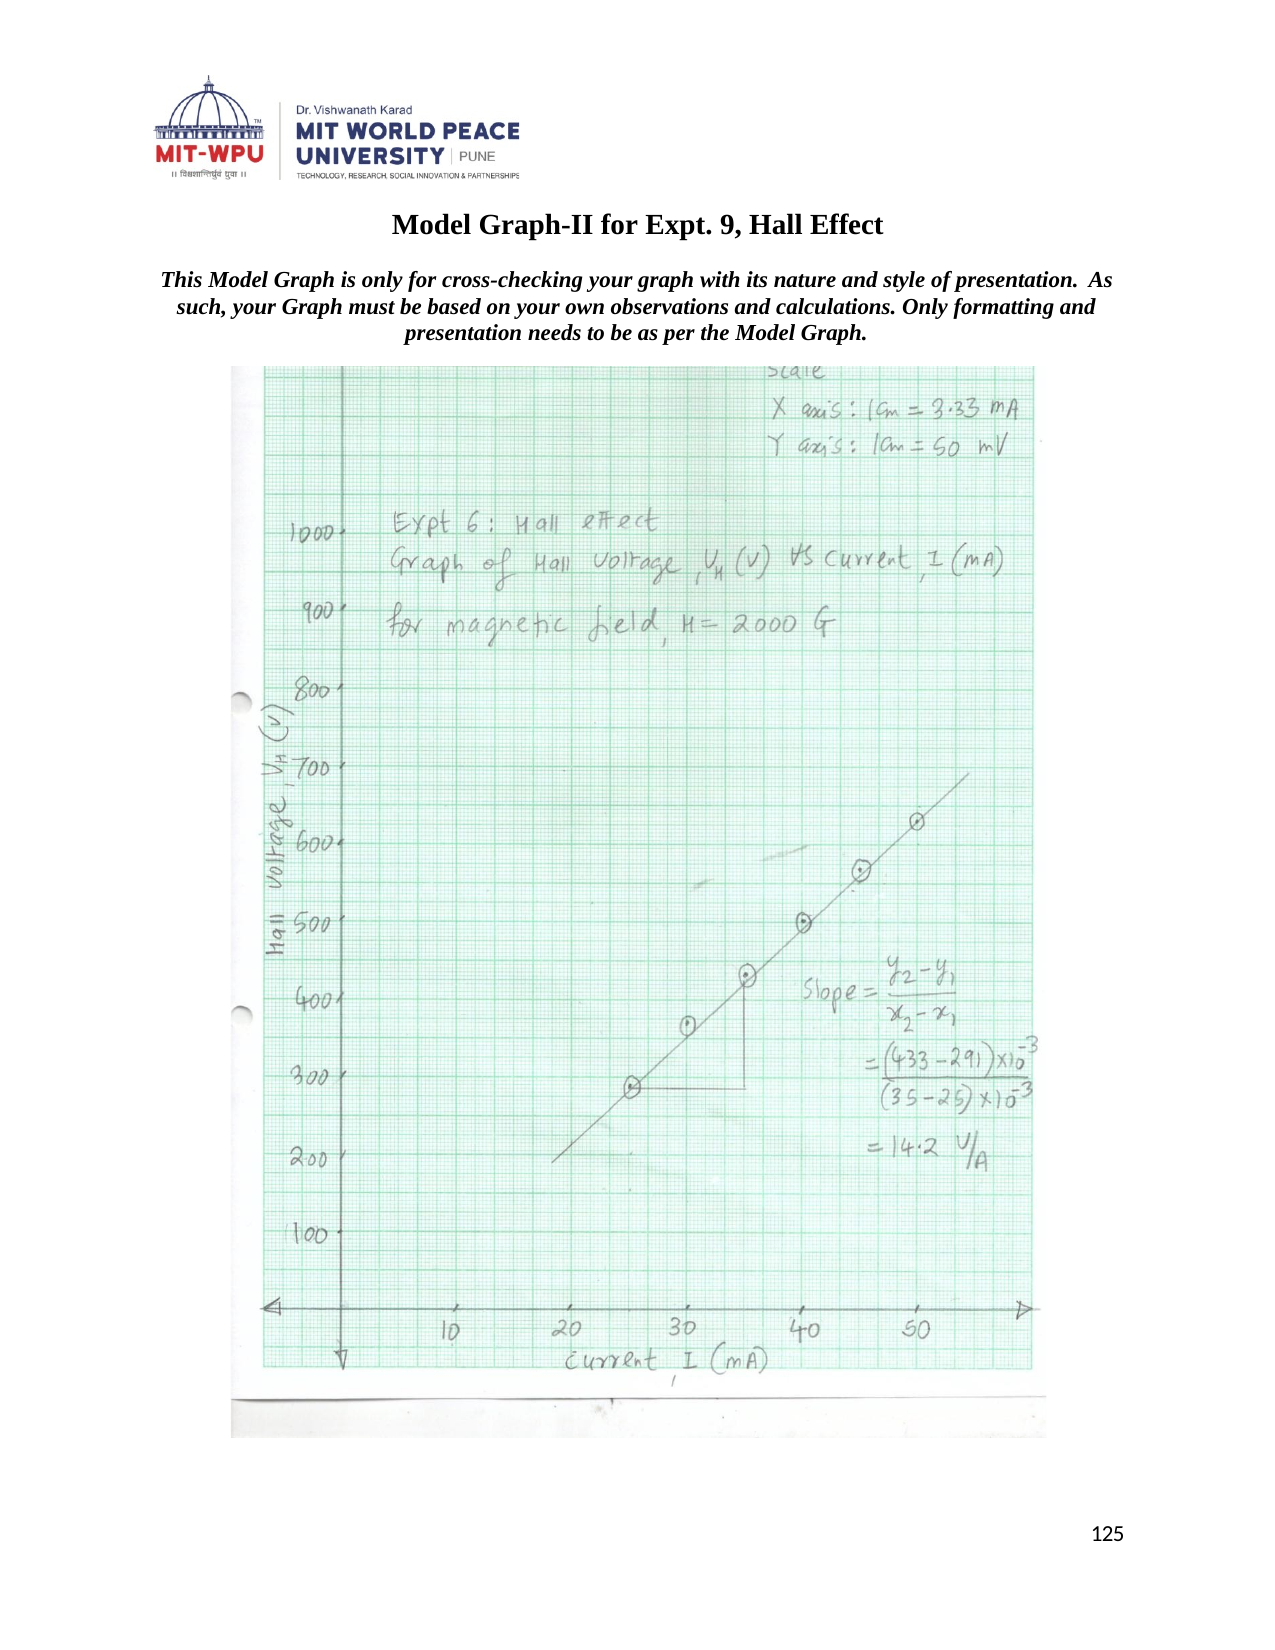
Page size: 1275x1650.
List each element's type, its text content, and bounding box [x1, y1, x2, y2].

text This Model Graph is only for cross-checking your graph with its nature and style of presentation. As such, your Graph must be based on your own observations and calculations. Only formatting and presentation needs to be as per the Model Graph. [153, 266, 1122, 346]
picture [229, 366, 1047, 1438]
picture [153, 75, 520, 180]
subtitle Model Graph-II for Expt. 9, Hall Effect [48, 207, 1227, 240]
